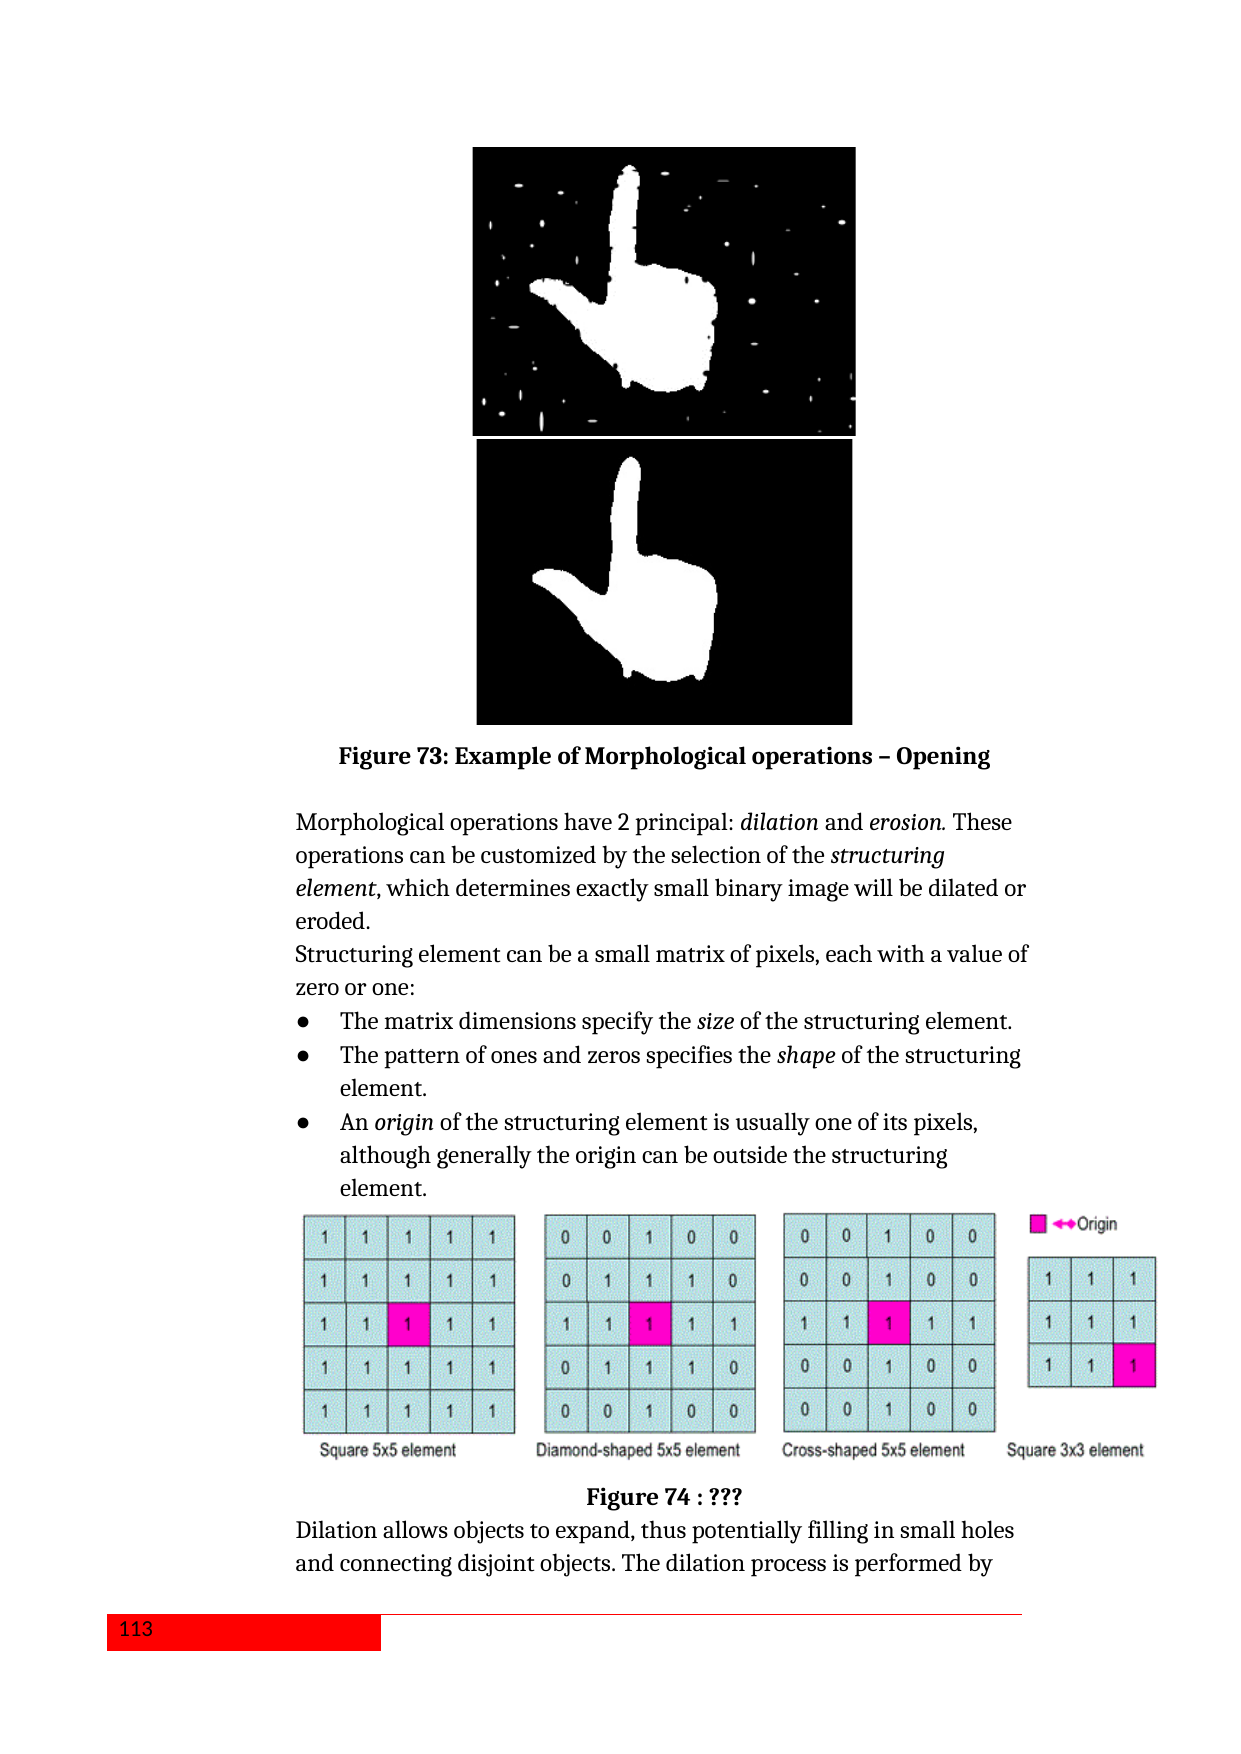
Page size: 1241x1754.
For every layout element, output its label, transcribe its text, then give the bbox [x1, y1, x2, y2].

picture [476, 439, 853, 725]
text Structuring element can be a small matrix of pixels, each with a value of zero or one: [295, 940, 1033, 1002]
picture [295, 1206, 1165, 1466]
list The matrix dimensions specify the size of the structuring element. [295, 1006, 1033, 1036]
list An origin of the structuring element is usually one of its pixels, although generally the origin can be outside the structuring element. [295, 1107, 1033, 1203]
text Figure 73: Example of Morphological operations – Opening [295, 742, 1033, 770]
text Morphological operations have 2 principal: dilation and erosion. These operations can be customized by the selection of the structuring element, which determines exactly small binary image will be dilated or eroded. [295, 808, 1033, 936]
text Figure 74 : ??? [295, 1483, 1033, 1511]
picture [472, 147, 857, 436]
list The pattern of ones and zeros specifies the shape of the structuring element. [295, 1040, 1033, 1103]
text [295, 1516, 1033, 1577]
